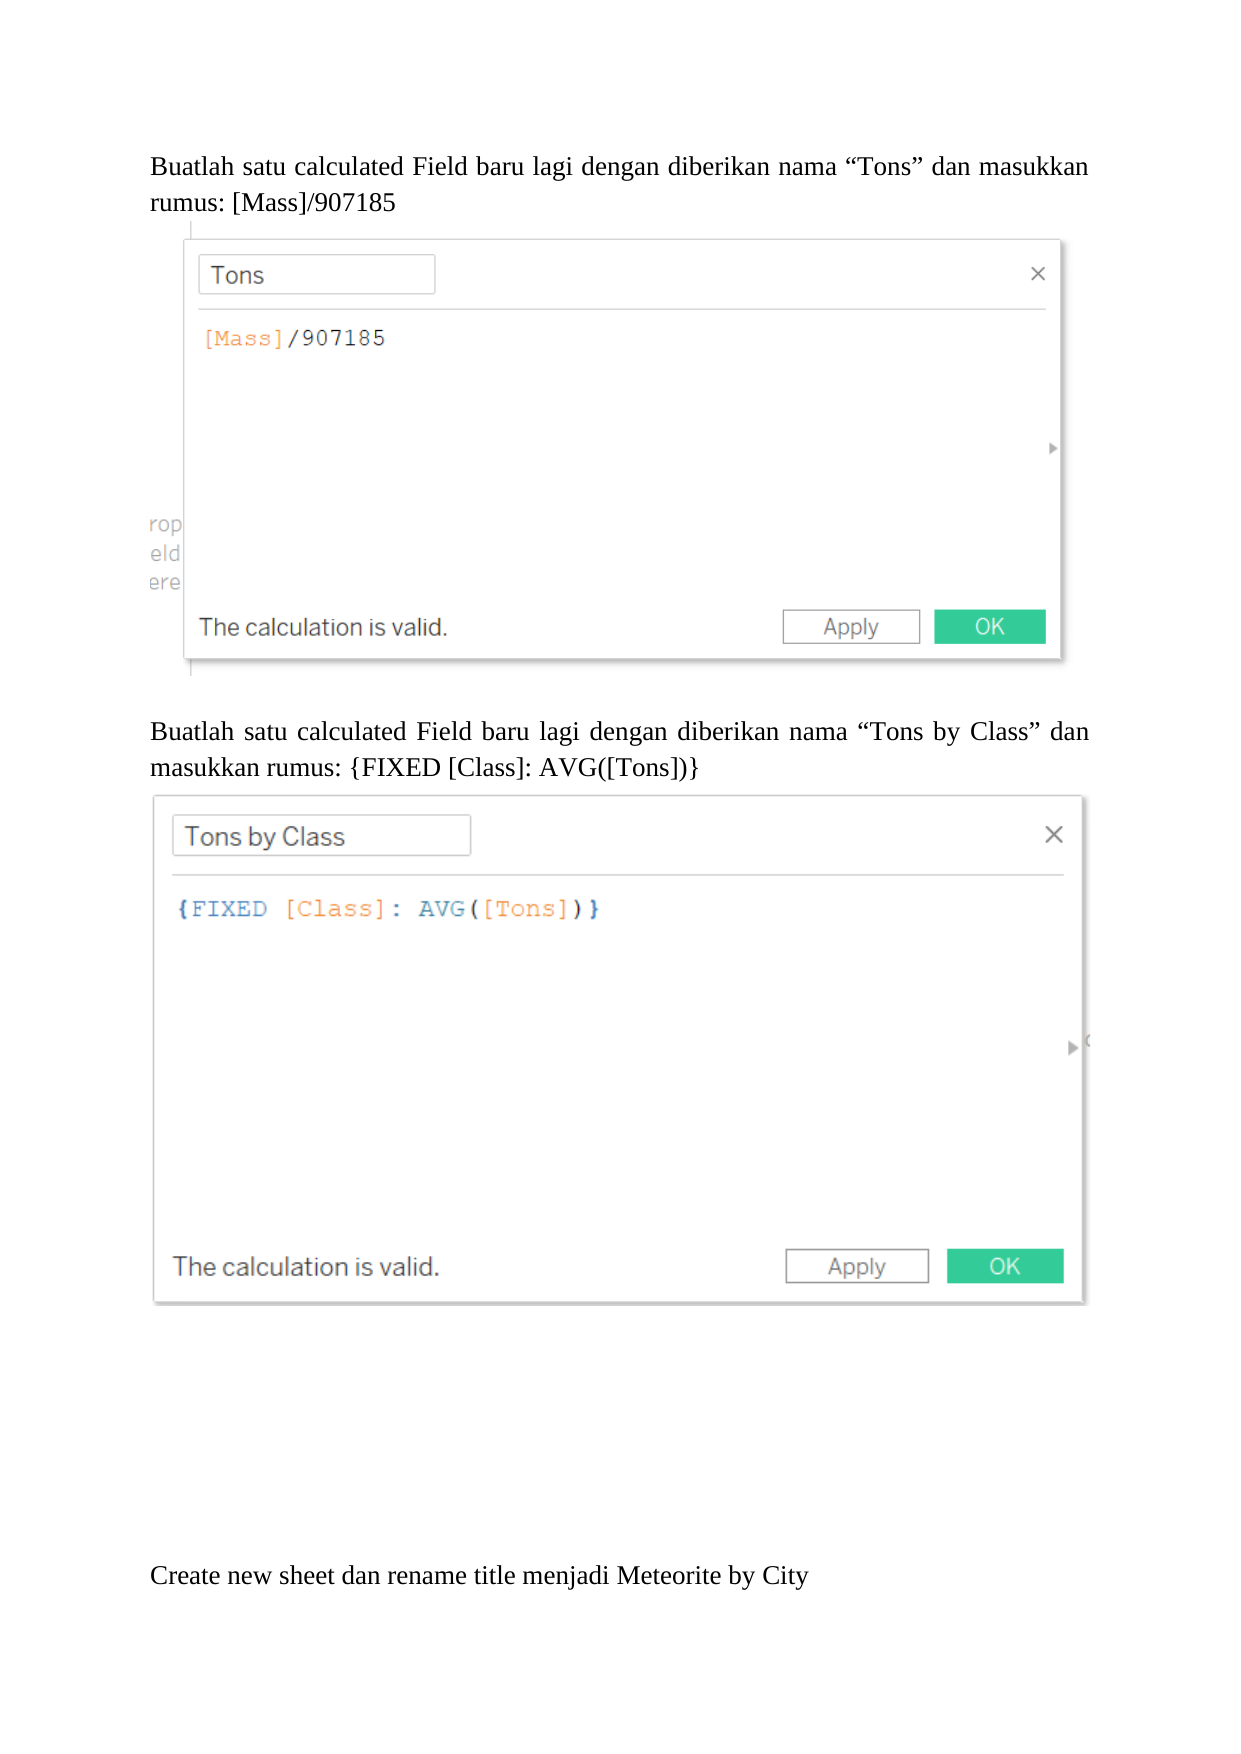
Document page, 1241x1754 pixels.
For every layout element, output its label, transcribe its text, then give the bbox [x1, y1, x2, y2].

text Buatlah satu calculated Field baru lagi dengan diberikan nama “Tons by Class” dan masukkan rumus: {FIXED [Class]: AVG([Tons])} [150, 715, 1090, 782]
text Create new sheet dan rename title menjadi Meteorite by City [150, 1559, 1090, 1591]
picture [150, 786, 1091, 1306]
text Buatlah satu calculated Field baru lagi dengan diberikan nama “Tons” dan masukkan rumus: [Mass]/907185 [150, 150, 1090, 217]
picture [150, 221, 1091, 676]
